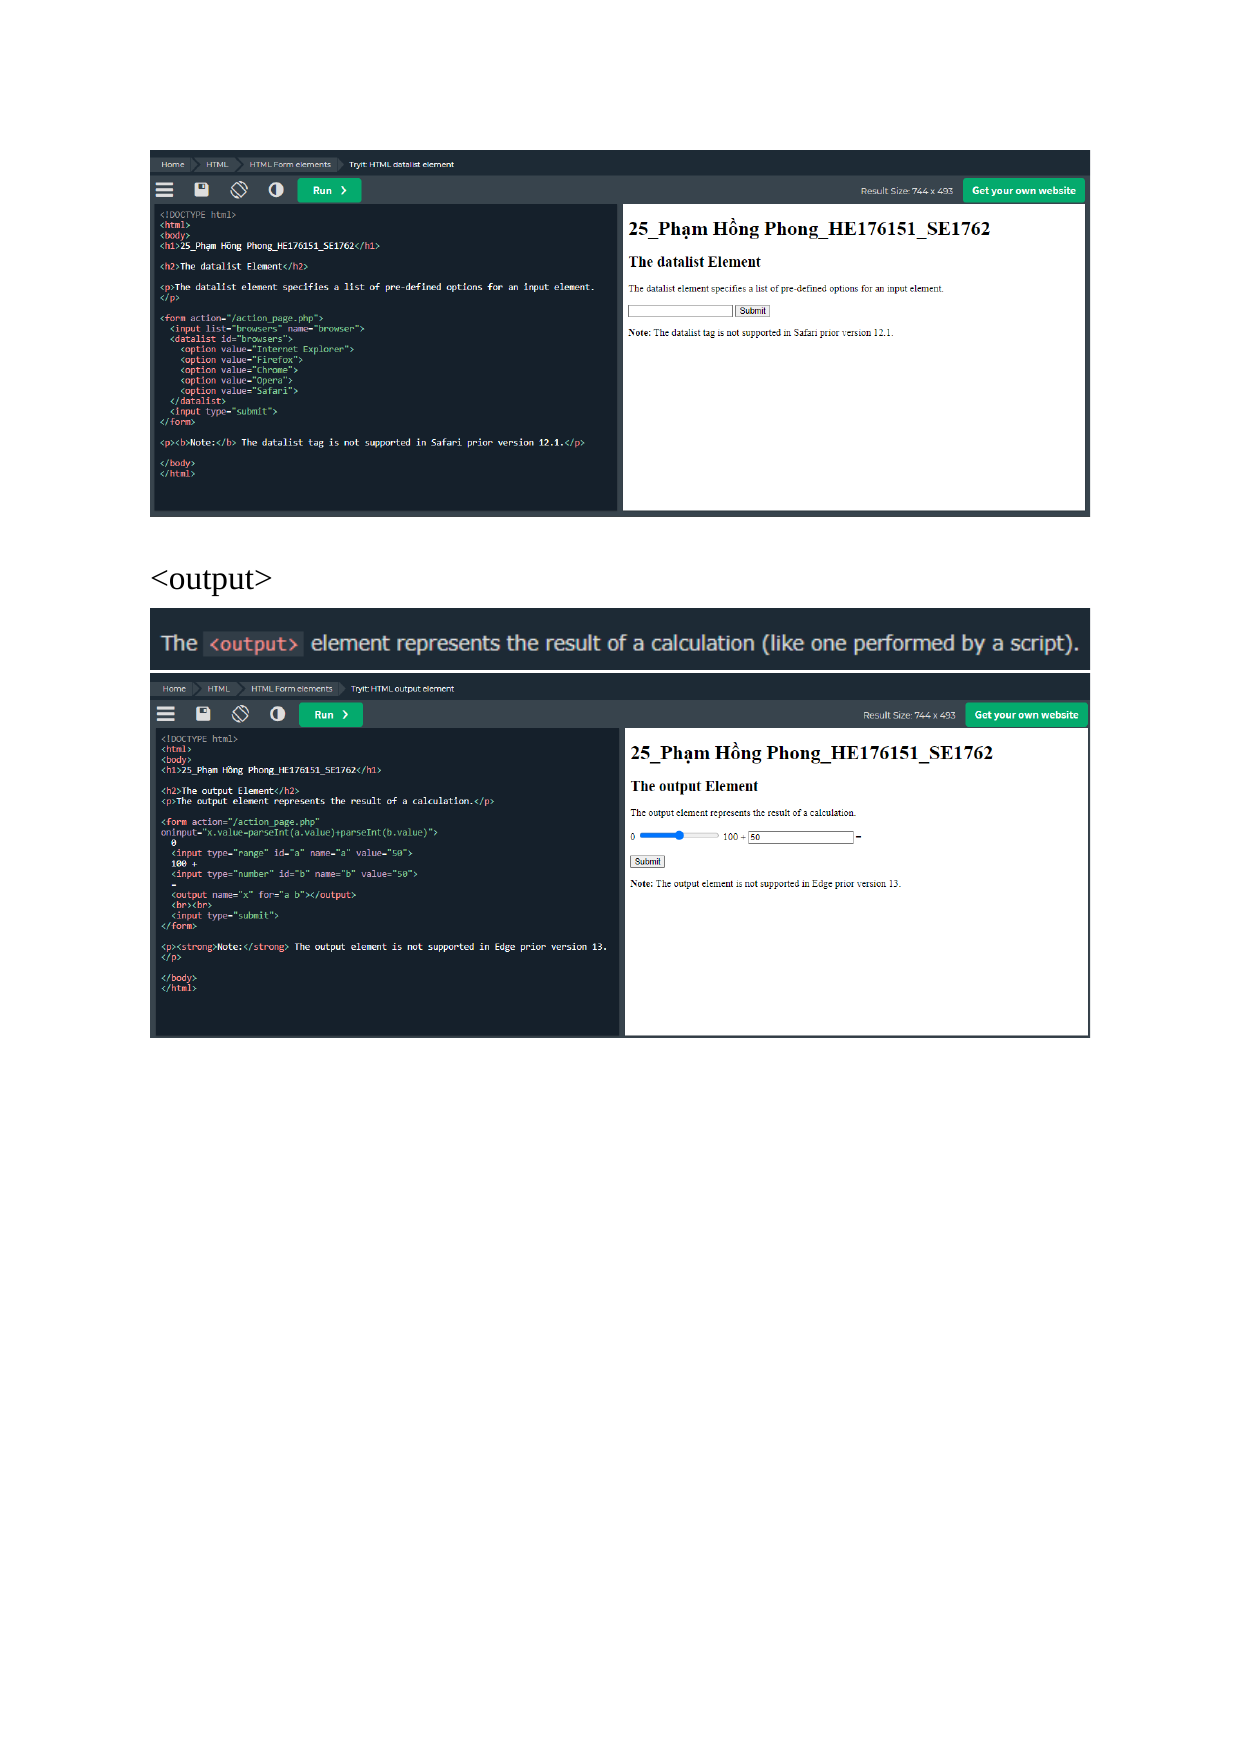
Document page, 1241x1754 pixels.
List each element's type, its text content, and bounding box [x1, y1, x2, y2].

picture [150, 673, 1091, 1038]
picture [150, 150, 1091, 517]
picture [150, 608, 1091, 670]
subtitle <output> [150, 558, 1090, 596]
